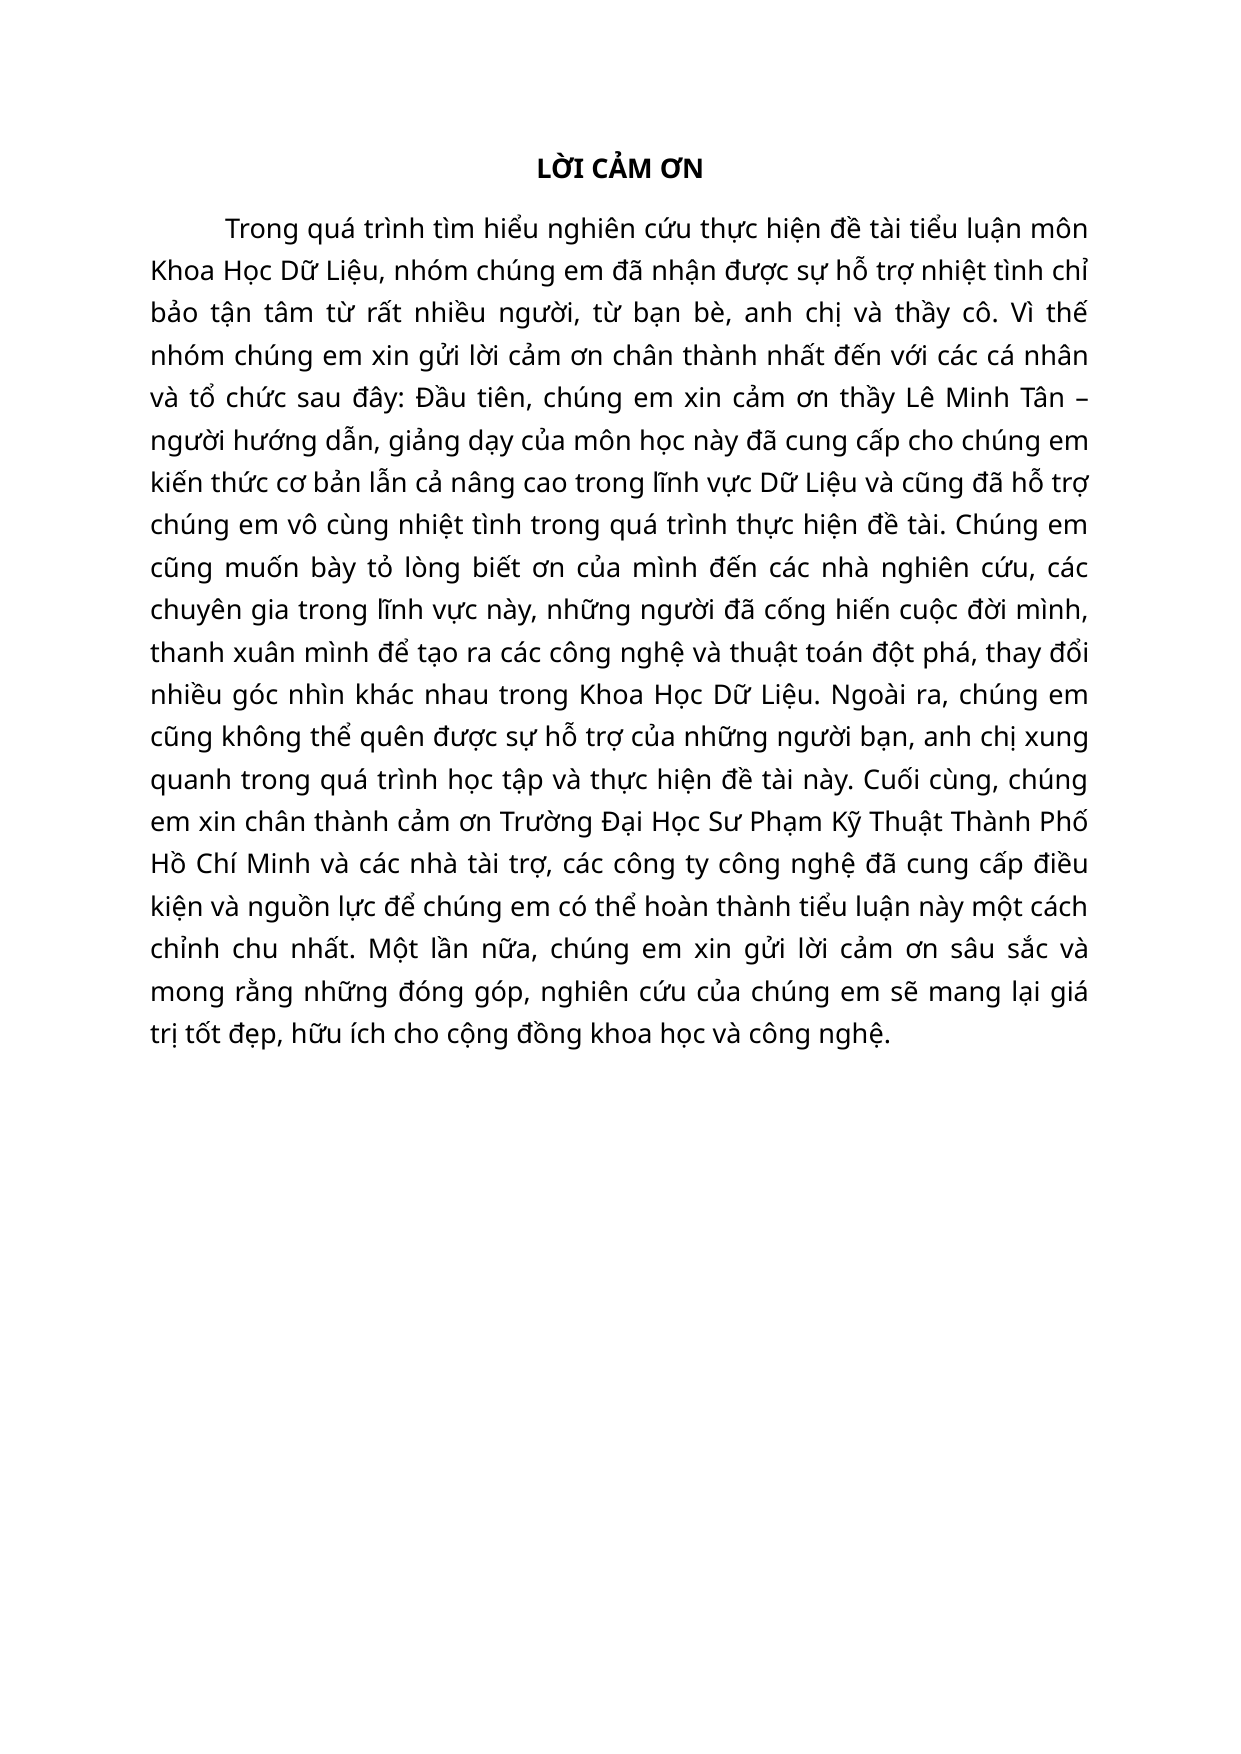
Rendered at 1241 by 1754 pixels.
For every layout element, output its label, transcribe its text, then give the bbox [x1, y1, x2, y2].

text LỜI CẢM ƠN [150, 150, 1090, 187]
text Trong quá trình tìm hiểu nghiên cứu thực hiện đề tài tiểu luận môn Khoa Học Dữ Liệu, nhóm chúng em đã nhận được sự hỗ trợ nhiệt tình chỉ bảo tận tâm từ rất nhiều người, từ bạn bè, anh chị và thầy cô. Vì thế nhóm chúng em xin gửi lời cảm ơn chân thành nhất đến với các cá nhân và tổ chức sau đây: Đầu tiên, chúng em xin cảm ơn thầy Lê Minh Tân – người hướng dẫn, giảng dạy của môn học này đã cung cấp cho chúng em kiến thức cơ bản lẫn cả nâng cao trong lĩnh vực Dữ Liệu và cũng đã hỗ trợ chúng em vô cùng nhiệt tình trong quá trình thực hiện đề tài. Chúng em cũng muốn bày tỏ lòng biết ơn của mình đến các nhà nghiên cứu, các chuyên gia trong lĩnh vực này, những người đã cống hiến cuộc đời mình, thanh xuân mình để tạo ra các công nghệ và thuật toán đột phá, thay đổi nhiều góc nhìn khác nhau trong Khoa Học Dữ Liệu. Ngoài ra, chúng em cũng không thể quên được sự hỗ trợ của những người bạn, anh chị xung quanh trong quá trình học tập và thực hiện đề tài này. Cuối cùng, chúng em xin chân thành cảm ơn Trường Đại Học Sư Phạm Kỹ Thuật Thành Phố Hồ Chí Minh và các nhà tài trợ, các công ty công nghệ đã cung cấp điều kiện và nguồn lực để chúng em có thể hoàn thành tiểu luận này một cách chỉnh chu nhất. Một lần nữa, chúng em xin gửi lời cảm ơn sâu sắc và mong rằng những đóng góp, nghiên cứu của chúng em sẽ mang lại giá trị tốt đẹp, hữu ích cho cộng đồng khoa học và công nghệ. [150, 209, 1090, 1051]
